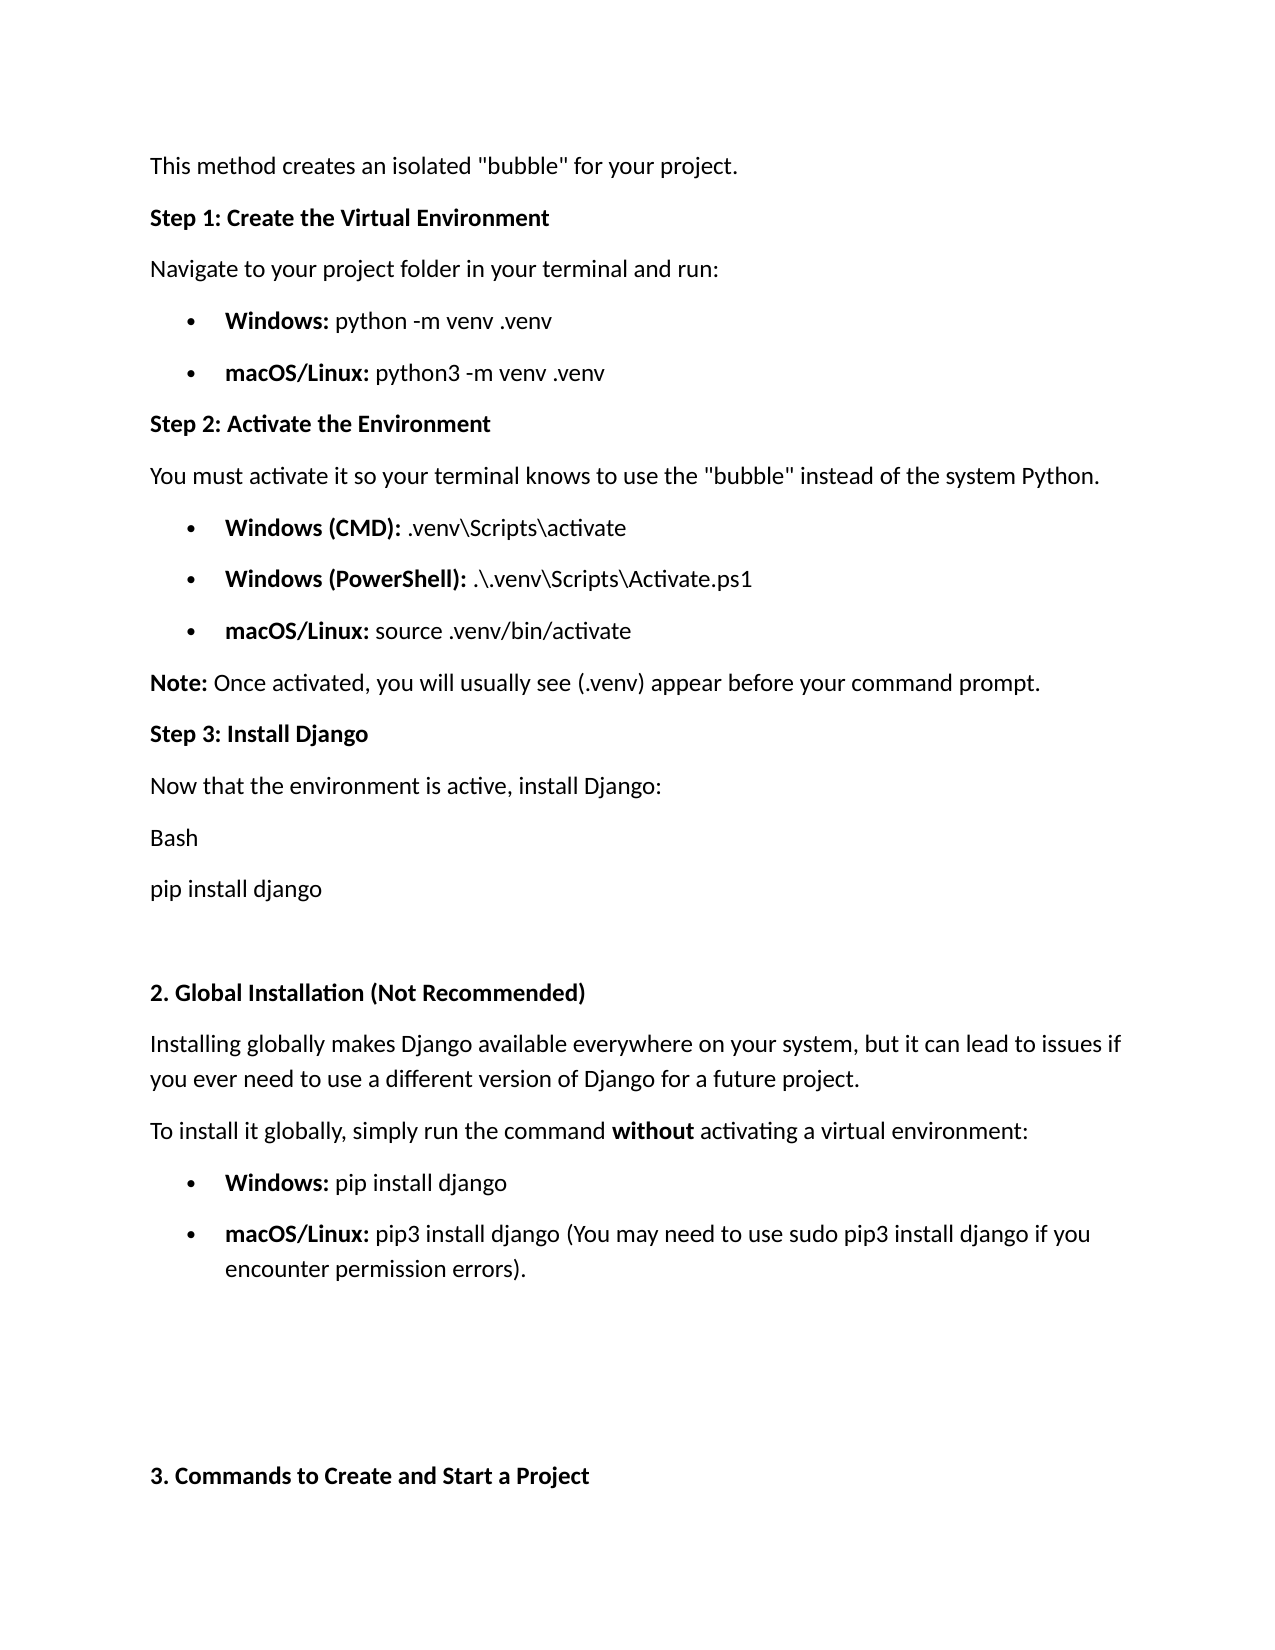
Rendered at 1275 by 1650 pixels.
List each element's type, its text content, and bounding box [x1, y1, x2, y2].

text You must activate it so your terminal knows to use the "bubble" instead of the system Python. [150, 460, 1125, 491]
list Windows (CMD): .venv\Scripts\activate [187, 512, 1125, 542]
text pip install django [150, 873, 1125, 904]
text Note: Once activated, you will usually see (.venv) appear before your command prompt. [150, 667, 1125, 697]
list Windows: pip install django [187, 1167, 1125, 1197]
text Bash [150, 822, 1125, 852]
text This method creates an isolated "bubble" for your project. [150, 150, 1125, 181]
list Windows (PowerShell): .\.venv\Scripts\Activate.ps1 [187, 563, 1125, 594]
text Now that the environment is active, install Django: [150, 770, 1125, 801]
text Step 1: Create the Virtual Environment [150, 202, 1125, 232]
text Step 3: Install Django [150, 718, 1125, 749]
list macOS/Linux: source .venv/bin/activate [187, 615, 1125, 646]
text 3. Commands to Create and Start a Project [150, 1460, 1125, 1491]
text Step 2: Activate the Environment [150, 408, 1125, 439]
list macOS/Linux: python3 -m venv .venv [187, 357, 1125, 387]
text Installing globally makes Django available everywhere on your system, but it can lead to issues if you ever need to use a different version of Django for a future project. [150, 1028, 1125, 1094]
text Navigate to your project folder in your terminal and run: [150, 253, 1125, 284]
text 2. Global Installation (Not Recommended) [150, 977, 1125, 1007]
list Windows: python -m venv .venv [187, 305, 1125, 336]
text To install it globally, simply run the command without activating a virtual environment: [150, 1115, 1125, 1146]
list macOS/Linux: pip3 install django (You may need to use sudo pip3 install django if you encounter permission errors). [187, 1218, 1125, 1284]
